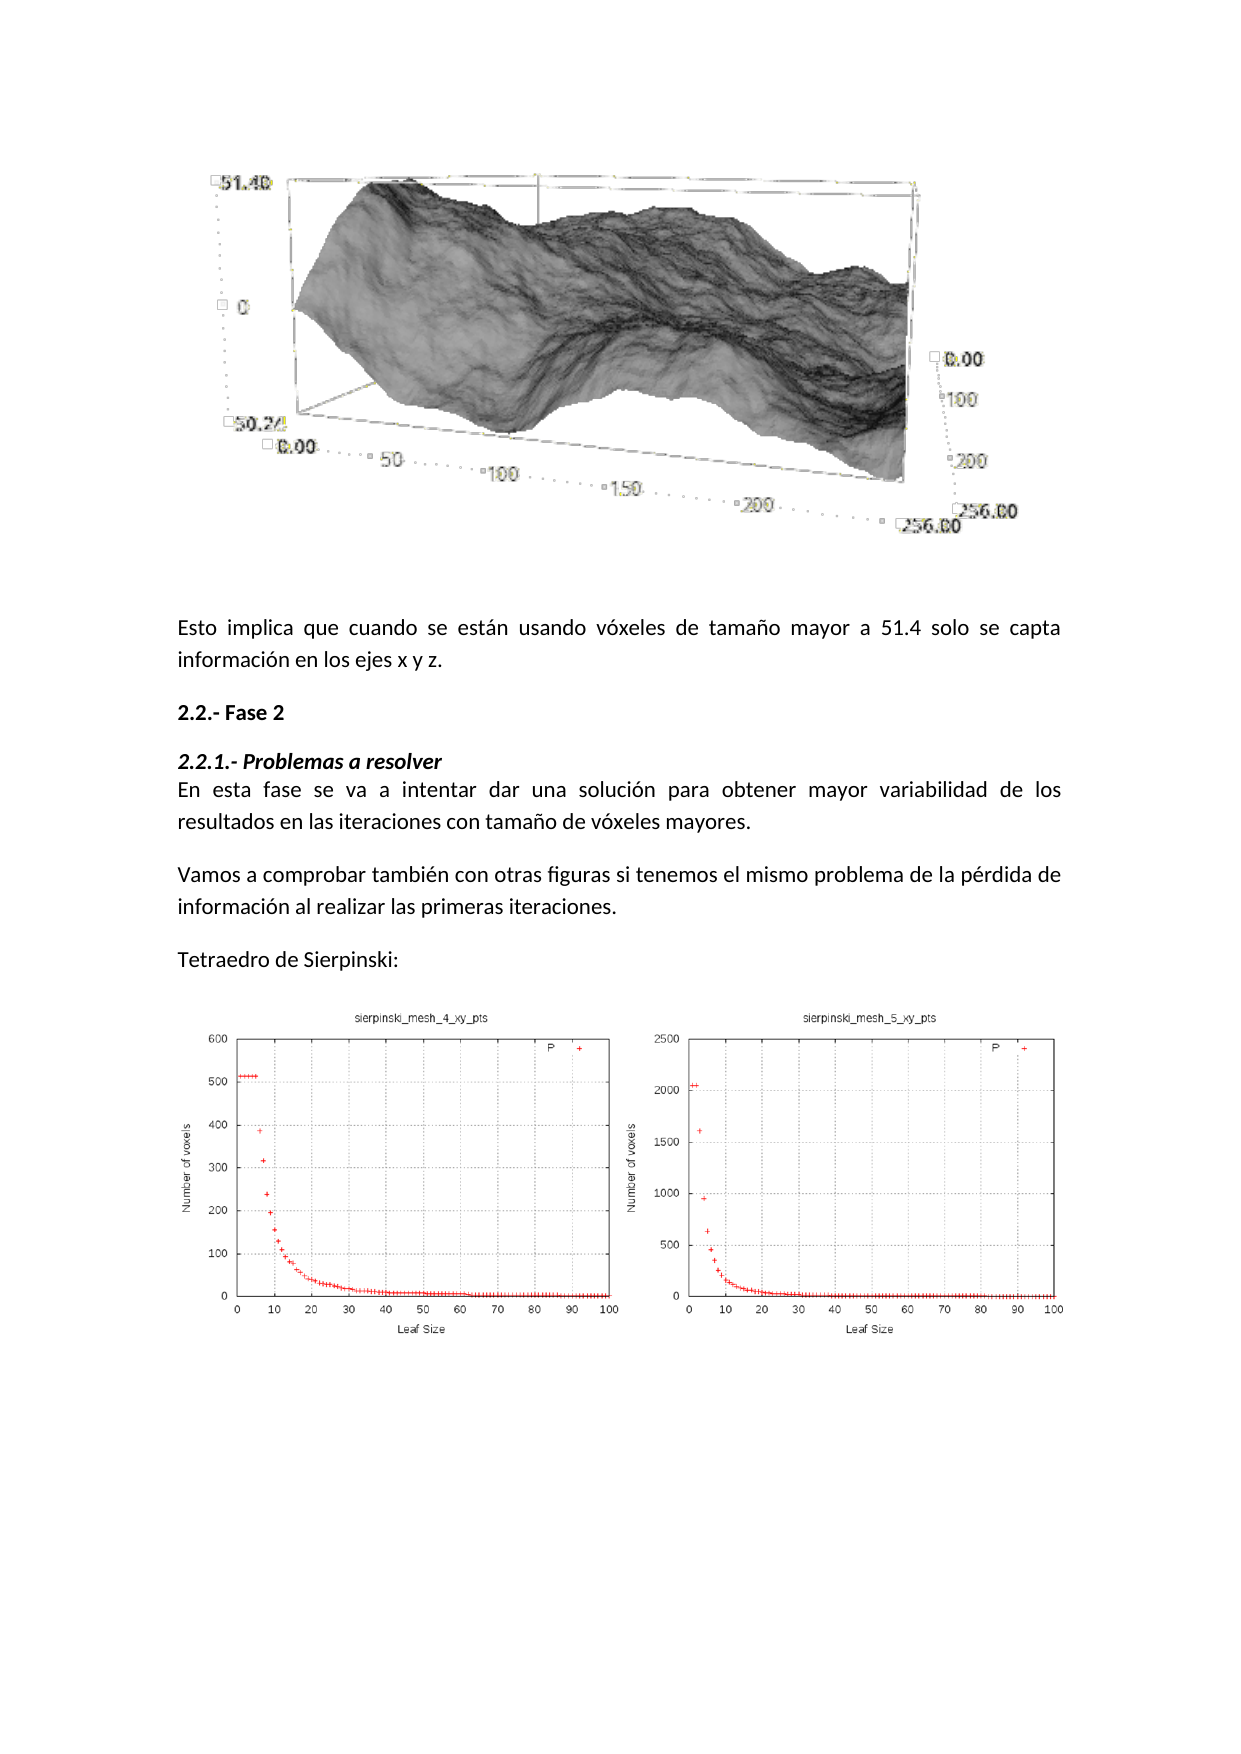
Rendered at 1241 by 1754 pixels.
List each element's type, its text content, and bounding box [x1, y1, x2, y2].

subtitle 2.2.- Fase 2 [177, 698, 1063, 726]
text Tetraedro de Sierpinski: [177, 945, 1063, 973]
text En esta fase se va a intentar dar una solución para obtener mayor variabilidad de los resultados en las iteraciones con tamaño de vóxeles mayores. [177, 775, 1063, 835]
picture [177, 998, 1063, 1336]
text Esto implica que cuando se están usando vóxeles de tamaño mayor a 51.4 solo se capta información en los ejes x y z. [177, 613, 1063, 673]
text Vamos a comprobar también con otras figuras si tenemos el mismo problema de la pérdida de información al realizar las primeras iteraciones. [177, 860, 1063, 920]
subtitle 2.2.1.- Problemas a resolver [177, 747, 1063, 775]
picture [200, 153, 1040, 556]
